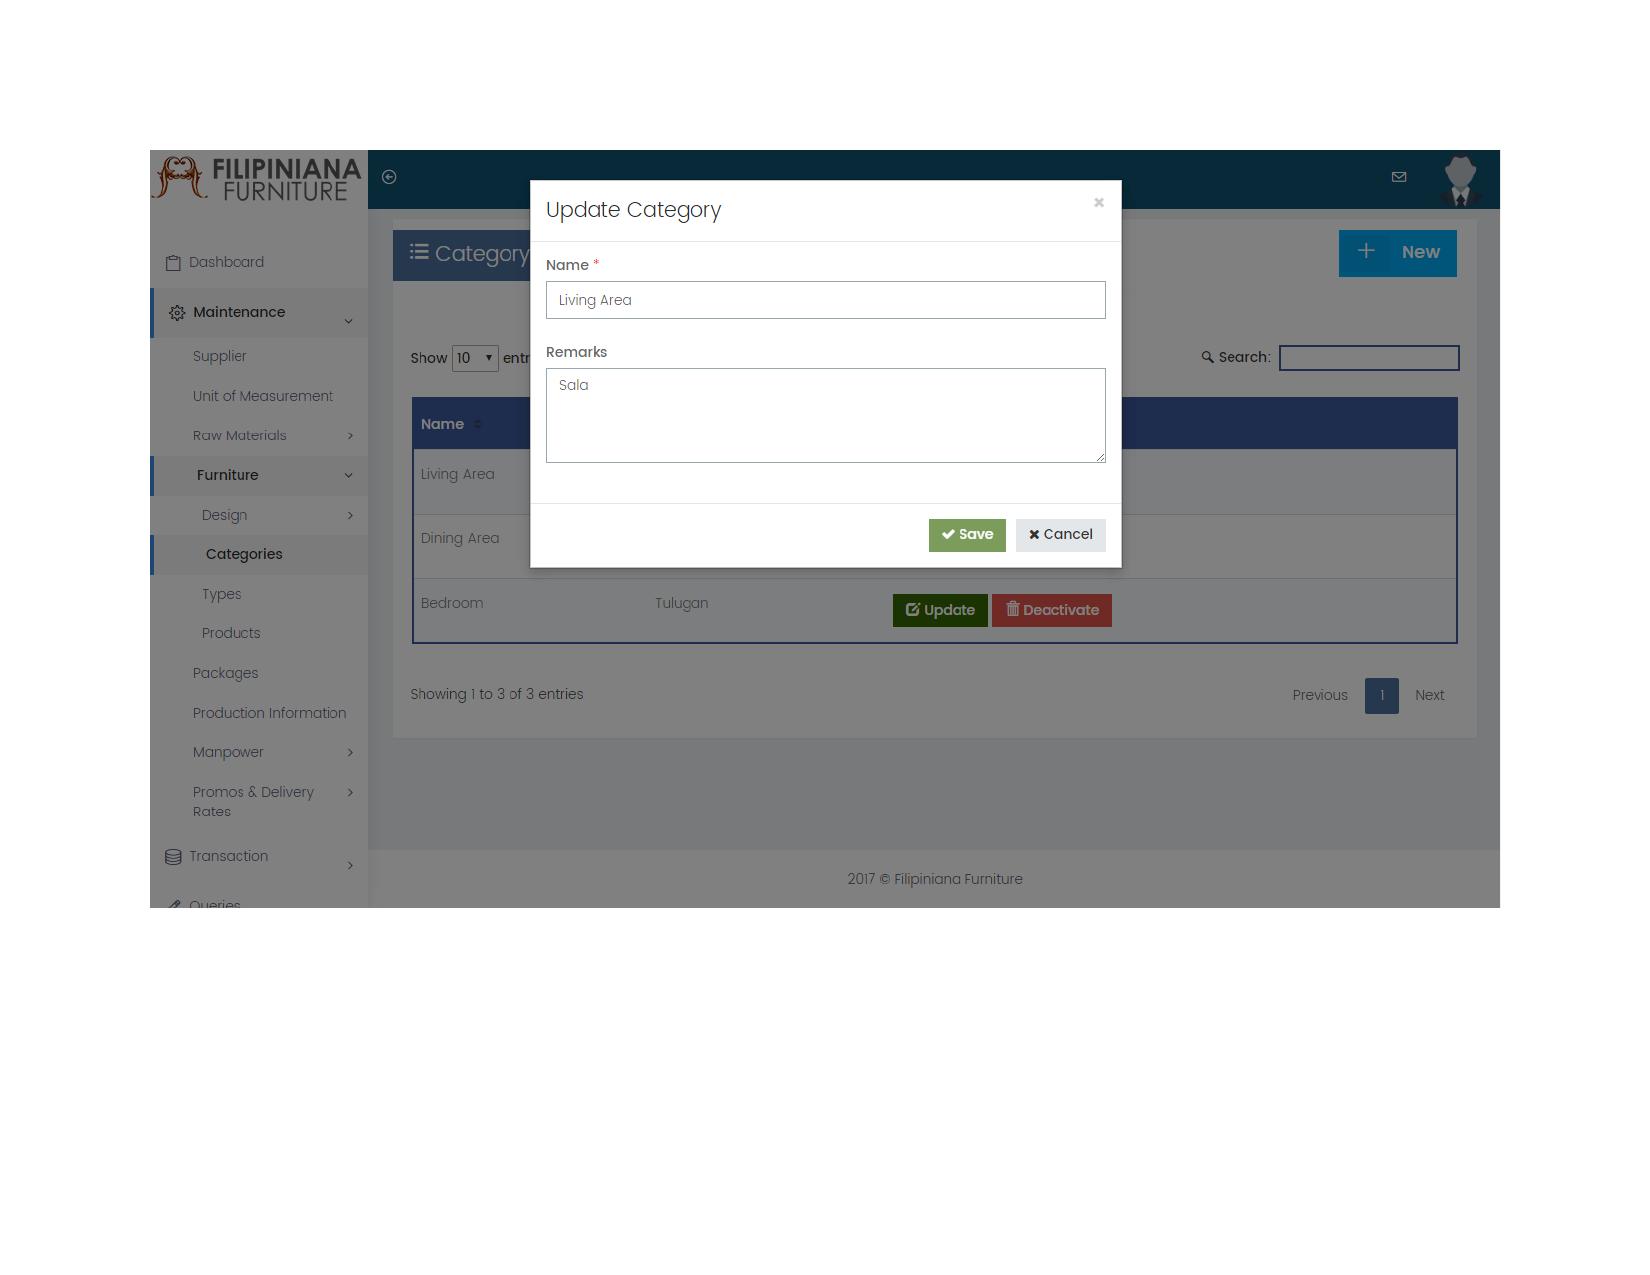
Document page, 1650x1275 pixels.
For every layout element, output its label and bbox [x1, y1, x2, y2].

picture [150, 150, 1500, 908]
